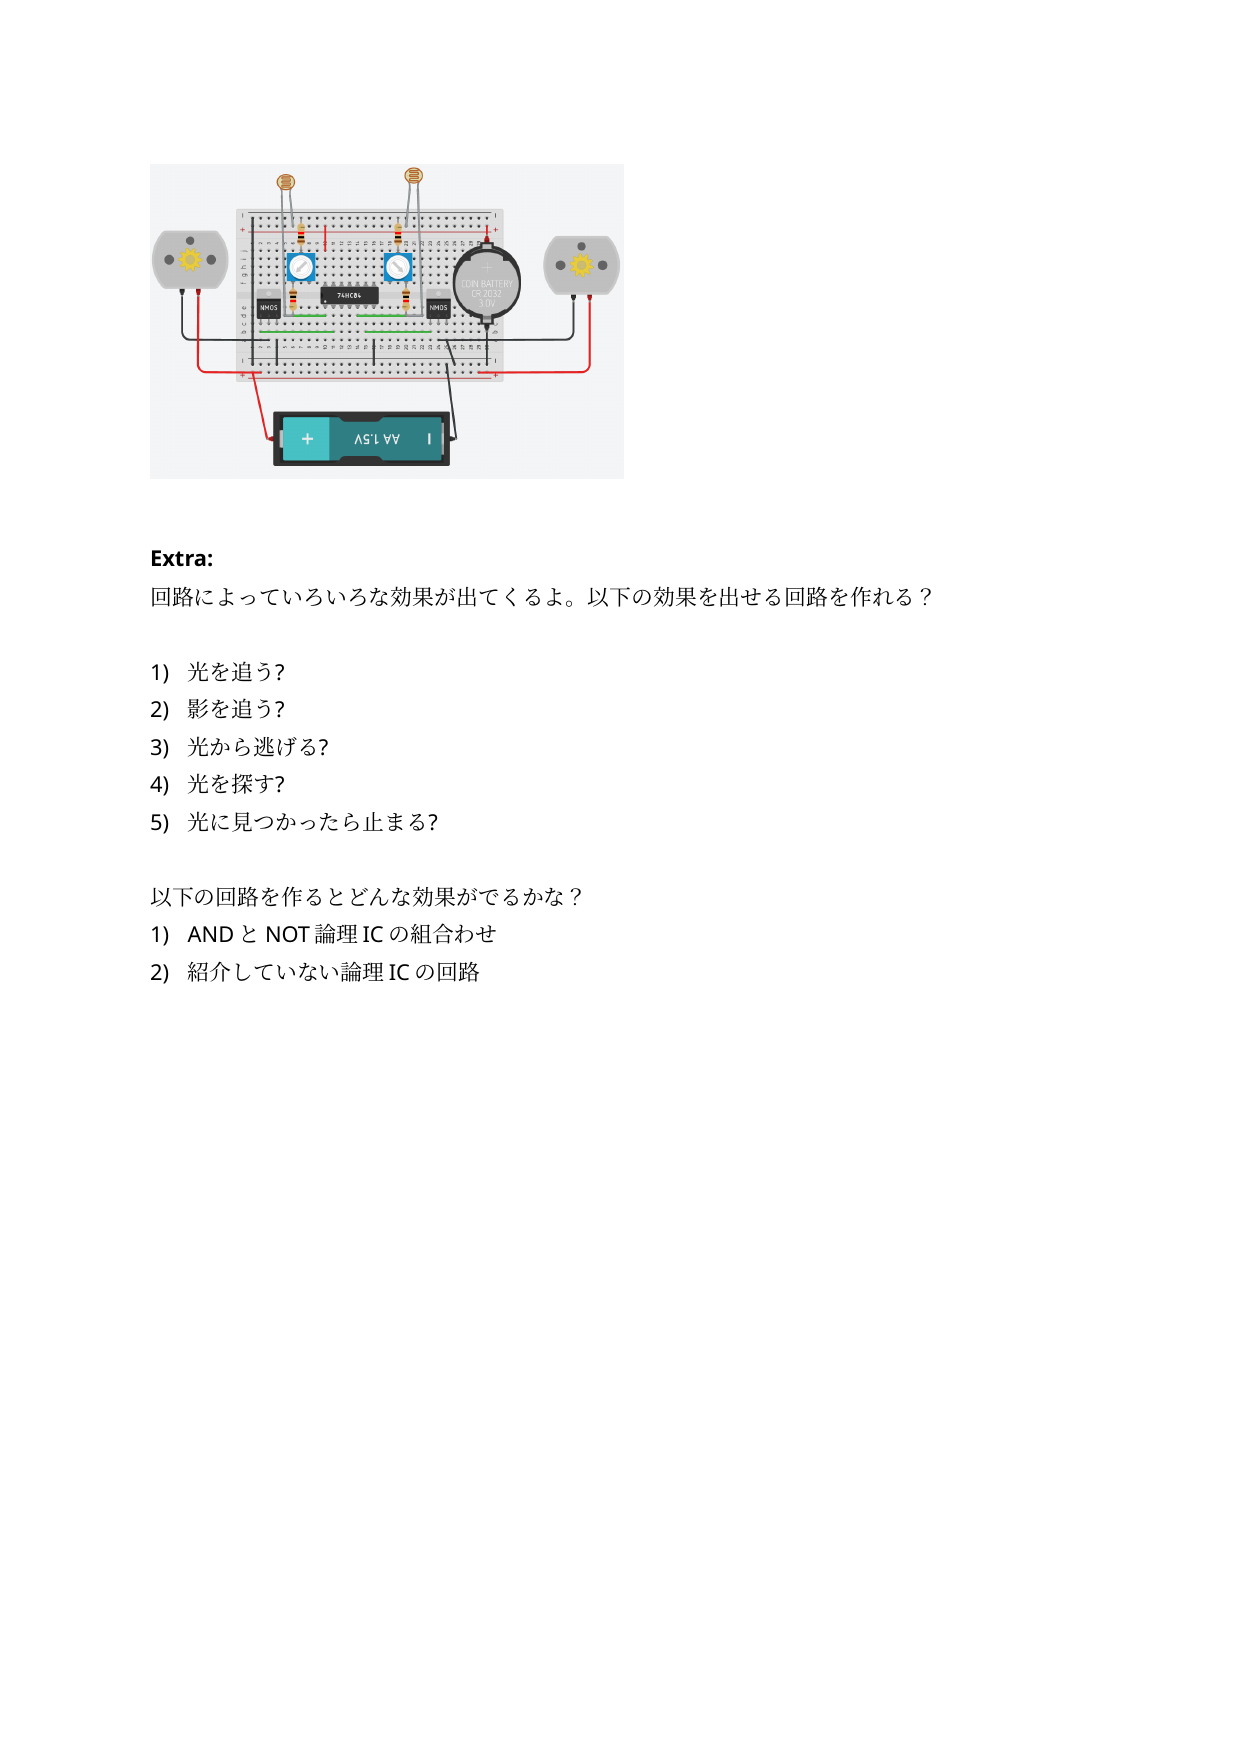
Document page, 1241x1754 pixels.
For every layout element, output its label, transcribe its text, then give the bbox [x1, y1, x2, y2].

text 回路によっていろいろな効果が出てくるよ。以下の効果を出せる回路を作れる？ [150, 577, 1090, 614]
list 光を追う? [150, 652, 1090, 689]
list ANDとNOT論理ICの組合わせ [150, 914, 1090, 952]
text 以下の回路を作るとどんな効果がでるかな？ [150, 877, 1090, 914]
text Extra: [150, 539, 1090, 577]
list 影を追う? [150, 689, 1090, 727]
list 光に見つかったら止まる? [150, 802, 1090, 839]
list 光を探す? [150, 764, 1090, 802]
picture [150, 164, 624, 479]
list 紹介していない論理ICの回路 [150, 952, 1090, 989]
list 光から逃げる? [150, 727, 1090, 764]
